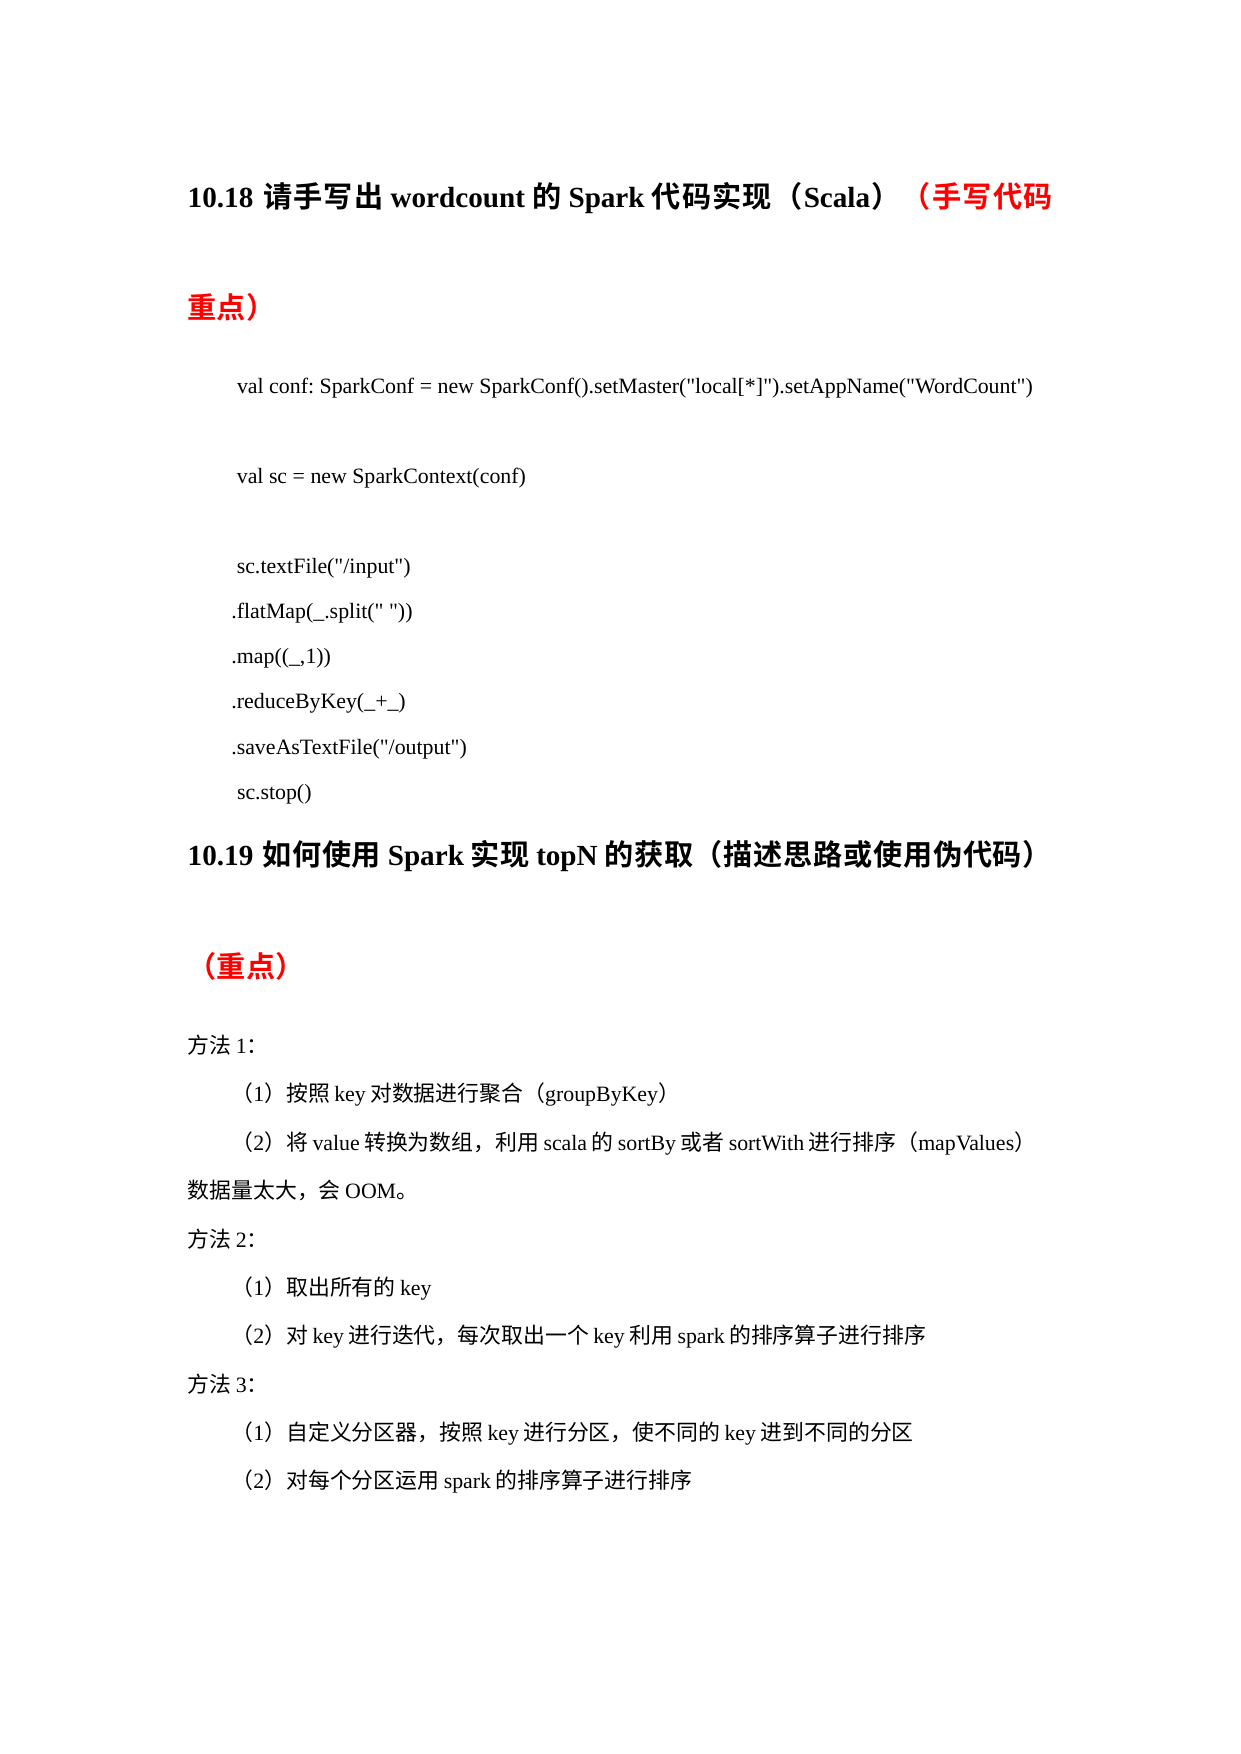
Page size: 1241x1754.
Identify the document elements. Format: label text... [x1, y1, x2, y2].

subtitle 10.19 如何使用Spark实现topN的获取（描述思路或使用伪代码）（重点） [187, 820, 1053, 997]
text （2）将value转换为数组，利用scala的sortBy或者sortWith进行排序（mapValues）数据量太大，会OOM。 [187, 1124, 1053, 1205]
text sc.textFile("/input") [187, 549, 1053, 582]
text sc.stop() [187, 775, 1053, 808]
subtitle 10.18 请手写出wordcount的Spark代码实现（Scala）（手写代码重点） [187, 162, 1053, 339]
text （2）对key进行迭代，每次取出一个key利用spark的排序算子进行排序 [187, 1318, 1053, 1350]
text （1）取出所有的key [187, 1269, 1053, 1302]
text .saveAsTextFile("/output") [187, 730, 1053, 762]
text （1）自定义分区器，按照key进行分区，使不同的key进到不同的分区 [187, 1414, 1053, 1447]
text val sc = new SparkContext(conf) [187, 459, 1053, 492]
text .map((_,1)) [187, 640, 1053, 672]
text val conf: SparkConf = new SparkConf().setMaster("local[*]").setAppName("WordCount") [187, 369, 1053, 402]
text 方法1： [187, 1027, 1053, 1060]
text .reduceByKey(_+_) [187, 685, 1053, 717]
text .flatMap(_.split(" ")) [187, 595, 1053, 627]
text （1）按照key对数据进行聚合（groupByKey） [187, 1076, 1053, 1108]
text 方法2： [187, 1221, 1053, 1254]
text 方法3： [187, 1366, 1053, 1399]
text （2）对每个分区运用spark的排序算子进行排序 [187, 1463, 1053, 1495]
